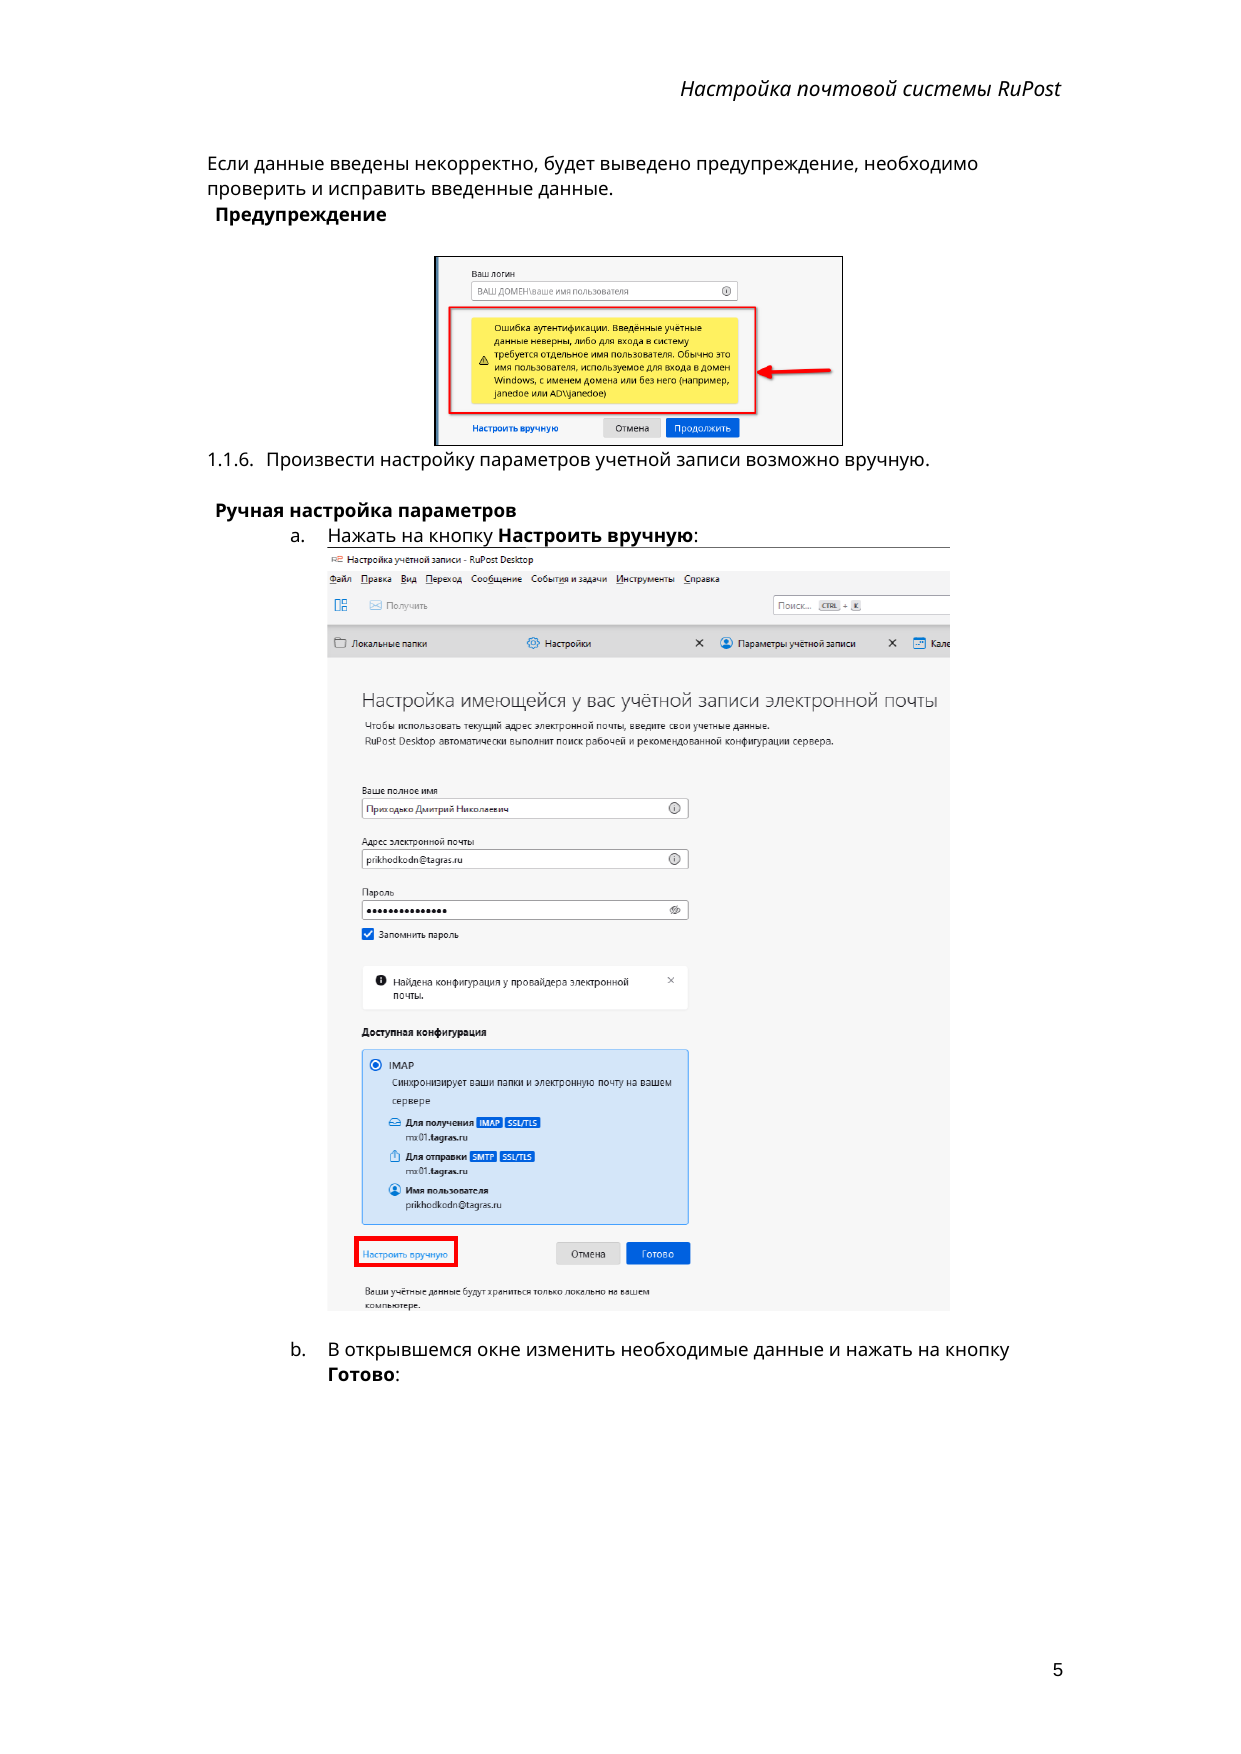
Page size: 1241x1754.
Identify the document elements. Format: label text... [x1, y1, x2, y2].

list В открывшемся окне изменить необходимые данные и нажать на кнопку Готово: [290, 1336, 1063, 1387]
text Предупреждение [215, 201, 1063, 227]
text Ручная настройка параметров [215, 497, 1063, 522]
picture [327, 547, 950, 1311]
list Произвести настройку параметров учетной записи возможно вручную. [207, 446, 1063, 472]
text Если данные введены некорректно, будет выведено предупреждение, необходимо проверить и исправить введенные данные. [207, 150, 1063, 201]
picture [436, 257, 842, 445]
